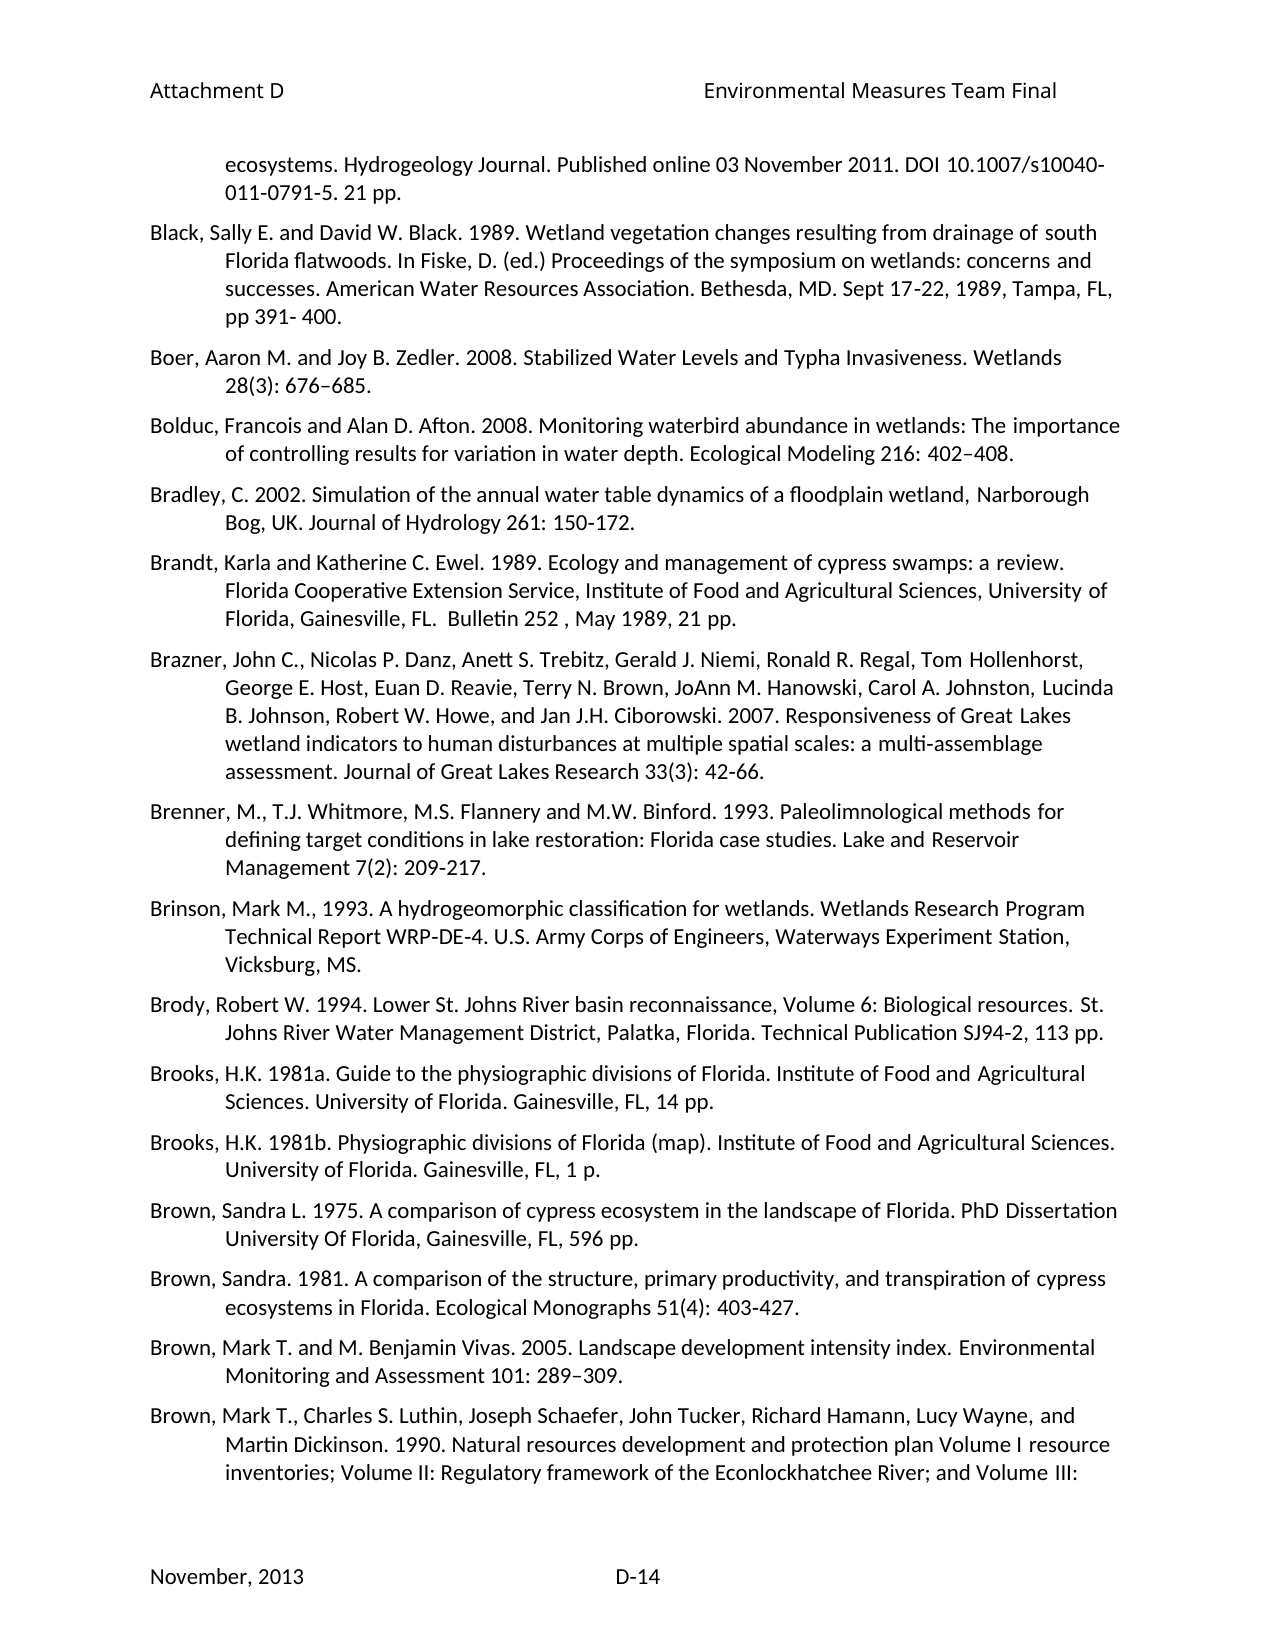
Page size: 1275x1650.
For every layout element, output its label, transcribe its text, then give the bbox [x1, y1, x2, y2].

text Boer, Aaron M. and Joy B. Zedler. 2008. Stabilized Water Levels and Typha Invasiveness. Wetlands 28(3): 676–685. [150, 343, 1121, 399]
text Bradley, C. 2002. Simulation of the annual water table dynamics of a floodplain wetland, Narborough Bog, UK. Journal of Hydrology 261: 150‐172. [150, 480, 1121, 536]
text Brody, Robert W. 1994. Lower St. Johns River basin reconnaissance, Volume 6: Biological resources. St. Johns River Water Management District, Palatka, Florida. Technical Publication SJ94‐2, 113 pp. [150, 991, 1121, 1047]
text Brown, Sandra L. 1975. A comparison of cypress ecosystem in the landscape of Florida. PhD Dissertation University Of Florida, Gainesville, FL, 596 pp. [150, 1196, 1121, 1252]
text B. Johnson, Robert W. Howe, and Jan J.H. Ciborowski. 2007. Responsiveness of Great Lakes wetland indicators to human disturbances at multiple spatial scales: a multi‐assemblage assessment. Journal of Great Lakes Research 33(3): 42‐66. [225, 701, 1121, 785]
text Brinson, Mark M., 1993. A hydrogeomorphic classification for wetlands. Wetlands Research Program Technical Report WRP‐DE‐4. U.S. Army Corps of Engineers, Waterways Experiment Station, Vicksburg, MS. [150, 894, 1121, 978]
text Brenner, M., T.J. Whitmore, M.S. Flannery and M.W. Binford. 1993. Paleolimnological methods for defining target conditions in lake restoration: Florida case studies. Lake and Reservoir Management 7(2): 209‐217. [150, 797, 1121, 882]
text Black, Sally E. and David W. Black. 1989. Wetland vegetation changes resulting from drainage of south Florida flatwoods. In Fiske, D. (ed.) Proceedings of the symposium on wetlands: concerns and successes. American Water Resources Association. Bethesda, MD. Sept 17‐22, 1989, Tampa, FL, pp 391‐ 400. [150, 218, 1121, 330]
text Brazner, John C., Nicolas P. Danz, Anett S. Trebitz, Gerald J. Niemi, Ronald R. Regal, Tom Hollenhorst, George E. Host, Euan D. Reavie, Terry N. Brown, JoAnn M. Hanowski, Carol A. Johnston, Lucinda [150, 645, 1121, 701]
text Brooks, H.K. 1981b. Physiographic divisions of Florida (map). Institute of Food and Agricultural Sciences. [150, 1128, 1121, 1156]
text Brown, Mark T. and M. Benjamin Vivas. 2005. Landscape development intensity index. Environmental Monitoring and Assessment 101: 289–309. [150, 1333, 1121, 1389]
text Brown, Mark T., Charles S. Luthin, Joseph Schaefer, John Tucker, Richard Hamann, Lucy Wayne, and Martin Dickinson. 1990. Natural resources development and protection plan Volume I resource inventories; Volume II: Regulatory framework of the Econlockhatchee River; and Volume III: [150, 1402, 1121, 1486]
text University of Florida. Gainesville, FL, 1 p. [225, 1156, 1121, 1184]
text Brooks, H.K. 1981a. Guide to the physiographic divisions of Florida. Institute of Food and Agricultural Sciences. University of Florida. Gainesville, FL, 14 pp. [150, 1059, 1121, 1115]
text Florida Cooperative Extension Service, Institute of Food and Agricultural Sciences, University of Florida, Gainesville, FL. Bulletin 252 , May 1989, 21 pp. [225, 576, 1121, 632]
text Bolduc, Francois and Alan D. Afton. 2008. Monitoring waterbird abundance in wetlands: The importance of controlling results for variation in water depth. Ecological Modeling 216: 402–408. [150, 411, 1121, 467]
text Brandt, Karla and Katherine C. Ewel. 1989. Ecology and management of cypress swamps: a review. [150, 548, 1121, 576]
text Brown, Sandra. 1981. A comparison of the structure, primary productivity, and transpiration of cypress ecosystems in Florida. Ecological Monographs 51(4): 403‐427. [150, 1264, 1121, 1321]
text ecosystems. Hydrogeology Journal. Published online 03 November 2011. DOI 10.1007/s10040‐ 011‐0791‐5. 21 pp. [225, 150, 1121, 206]
